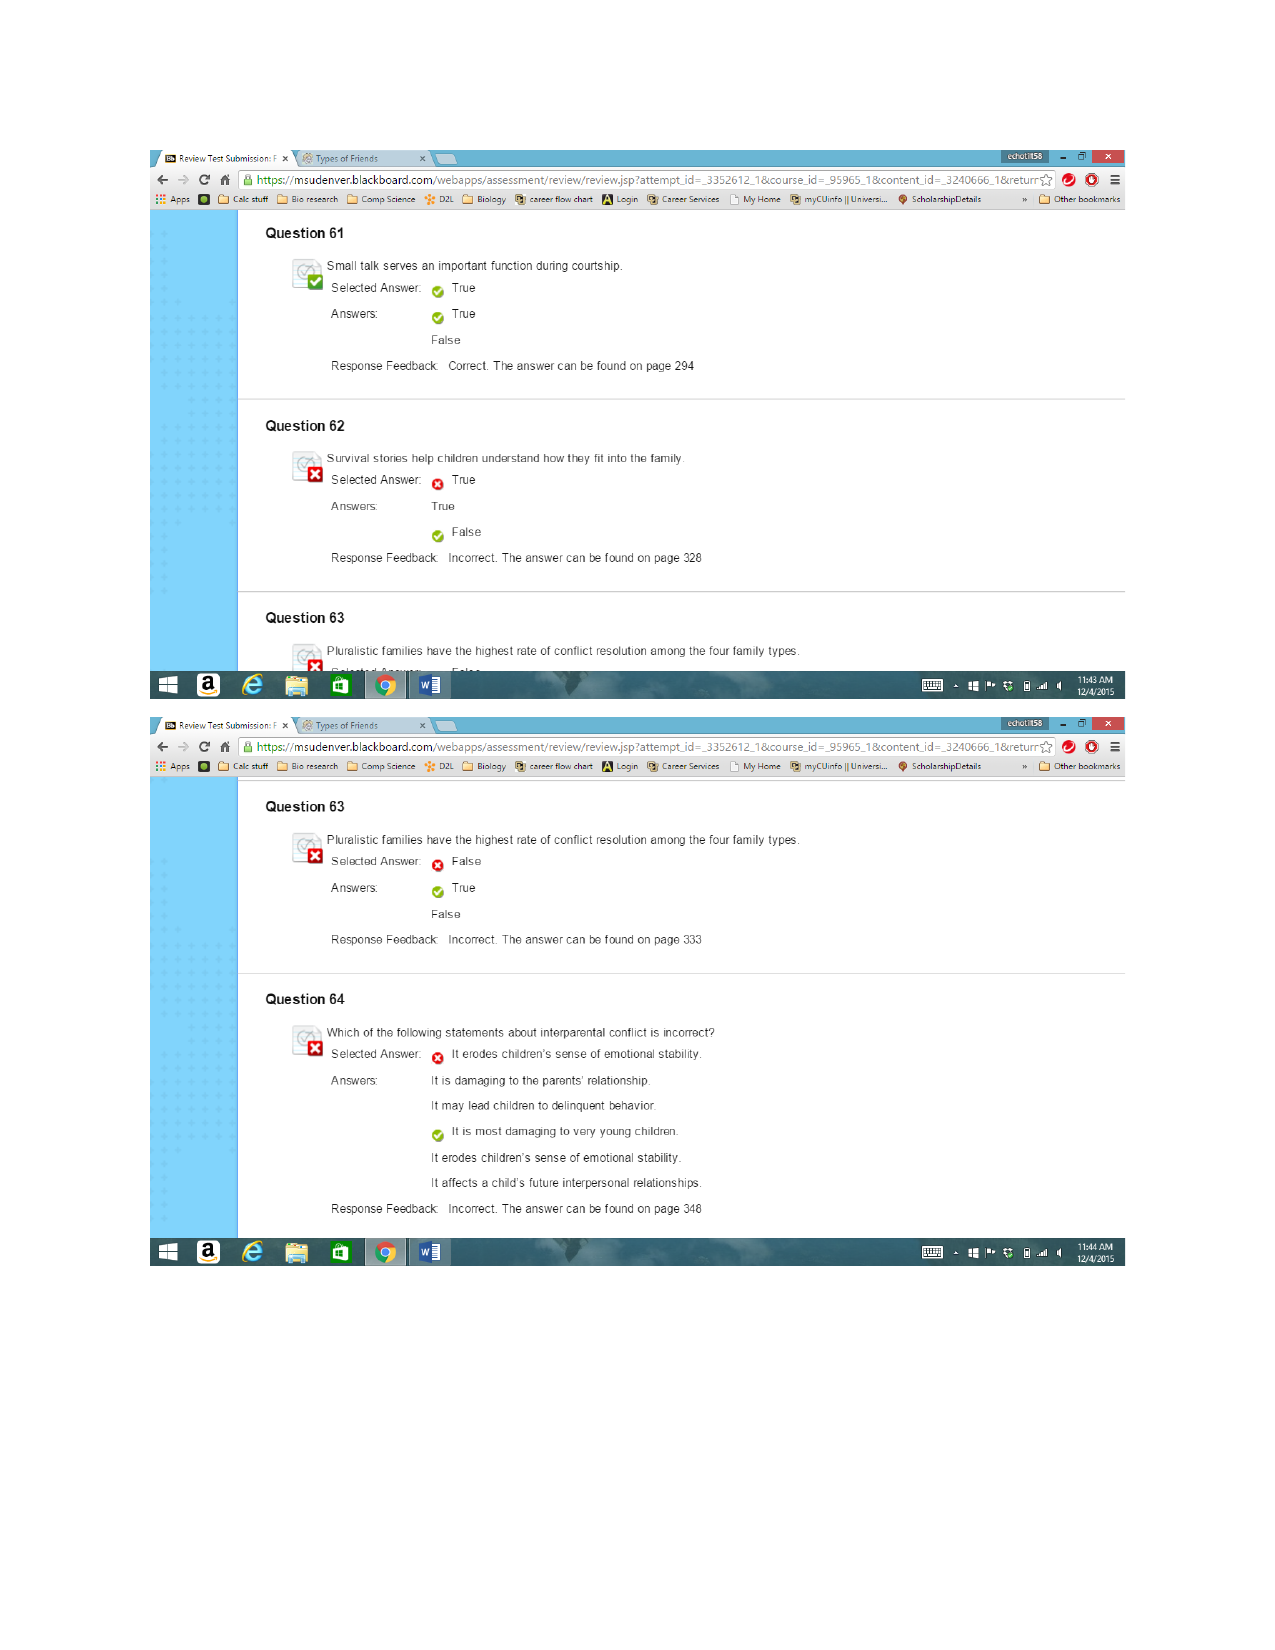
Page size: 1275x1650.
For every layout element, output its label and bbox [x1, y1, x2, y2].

picture [150, 150, 1125, 699]
picture [150, 717, 1125, 1266]
